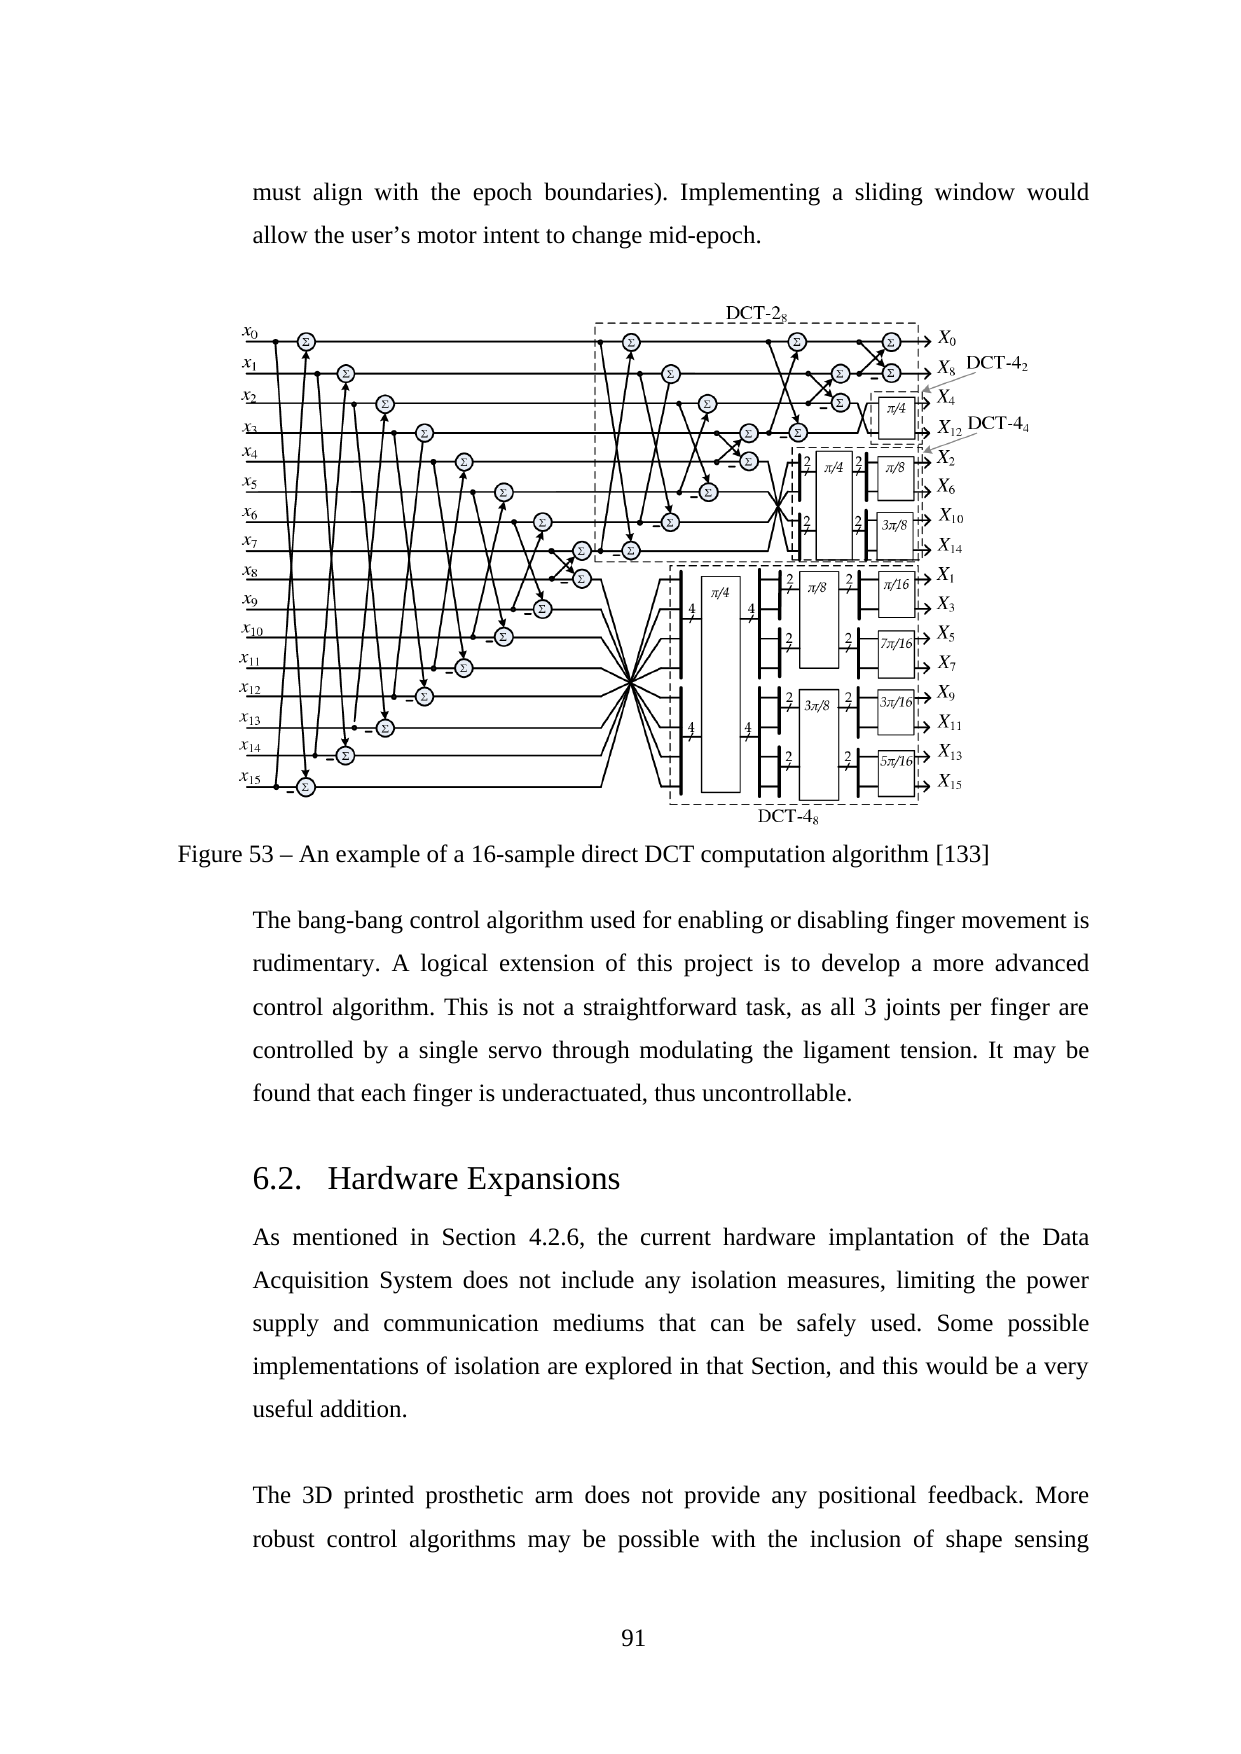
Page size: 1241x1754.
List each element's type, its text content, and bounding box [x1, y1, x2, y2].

picture [238, 306, 1029, 825]
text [252, 1481, 1090, 1552]
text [252, 177, 1090, 249]
text As mentioned in Section 4.2.6, the current hardware implantation of the Data Acquisition System does not include any isolation measures, limiting the power supply and communication mediums that can be safely used. Some possible implementations of isolation are explored in that Section, and this would be a very useful addition. [252, 1222, 1090, 1423]
text The bang-bang control algorithm used for enabling or disabling finger movement is rudimentary. A logical extension of this project is to develop a more advanced control algorithm. This is not a straightforward task, as all 3 joints per finger are controlled by a single servo through modulating the ligament tension. It may be found that each finger is underactuated, thus uncontrollable. [252, 905, 1090, 1107]
subtitle Hardware Expansions [252, 1158, 1090, 1197]
